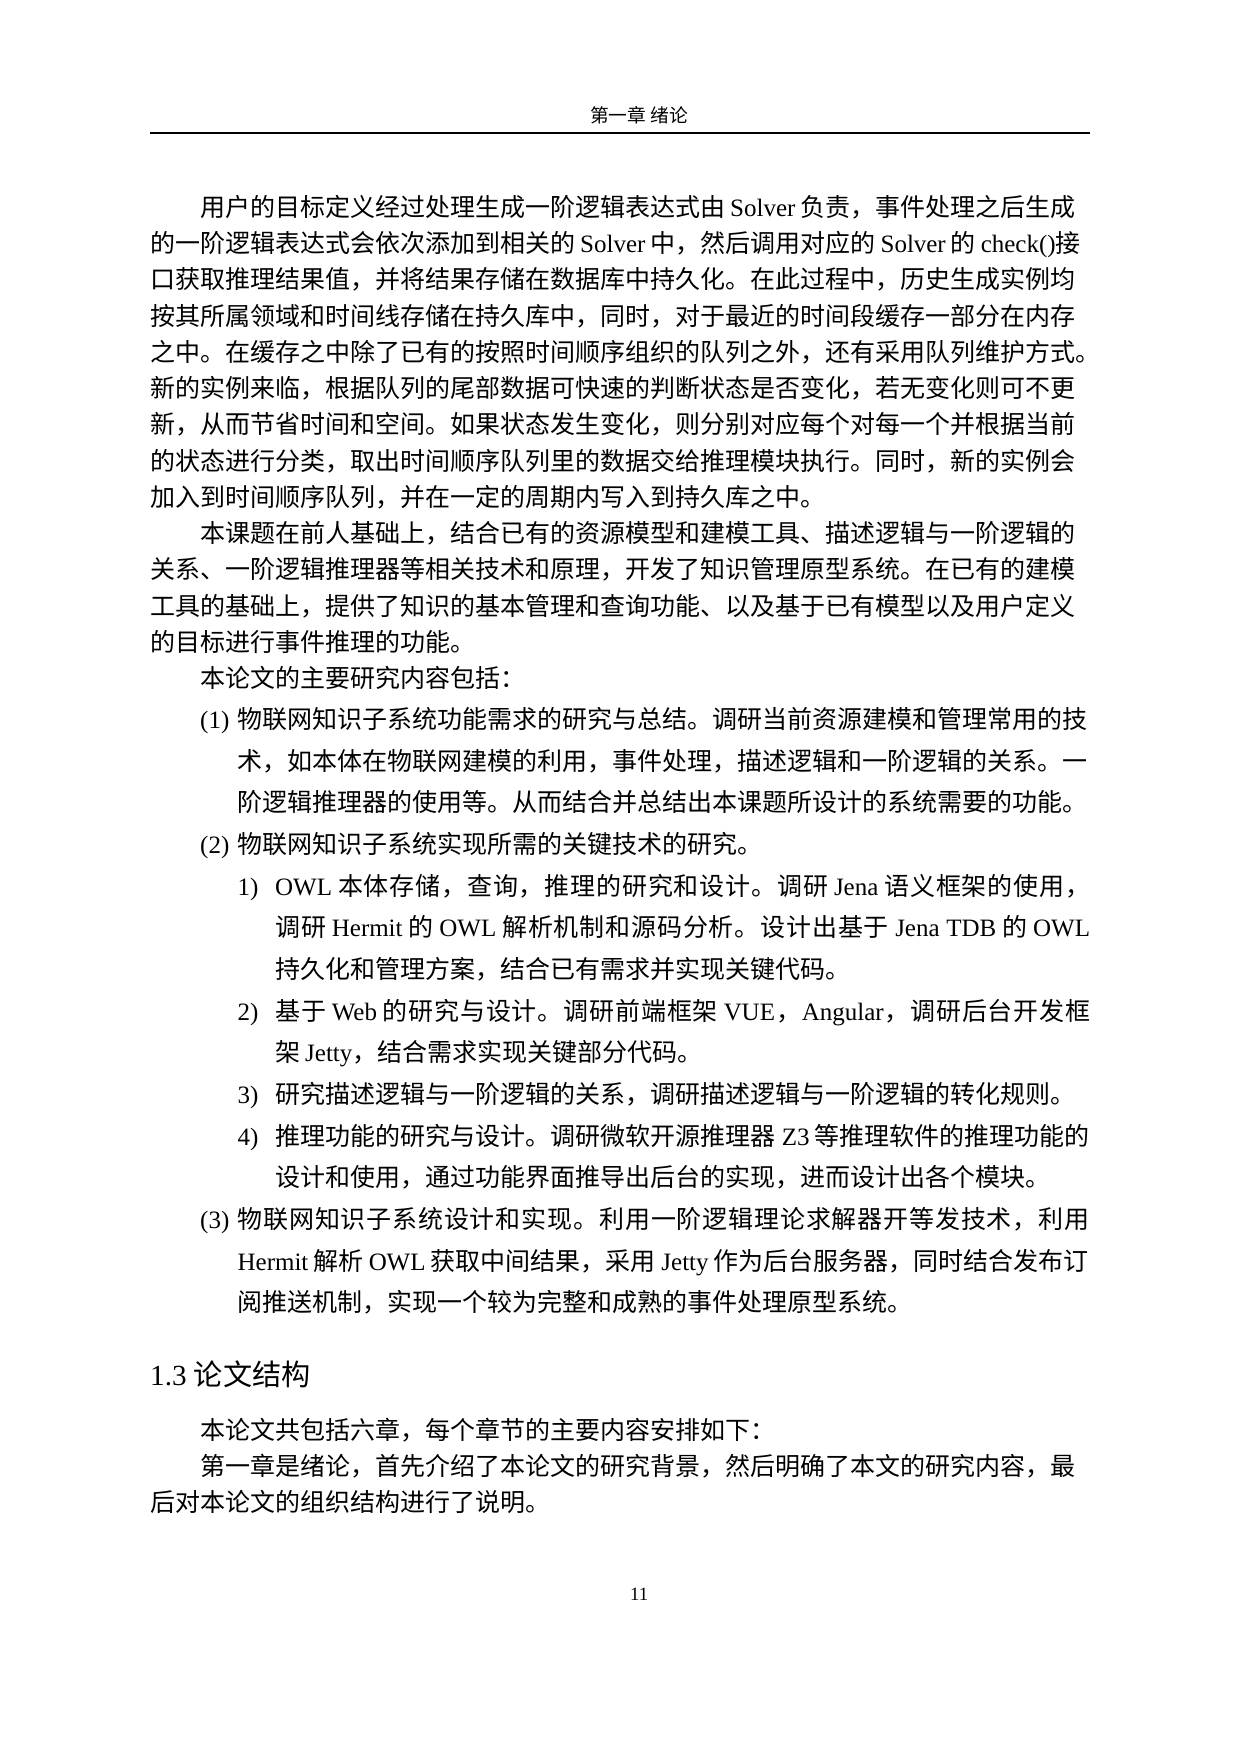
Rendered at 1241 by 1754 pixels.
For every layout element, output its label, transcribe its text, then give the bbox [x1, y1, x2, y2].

list 物联网知识子系统实现所需的关键技术的研究。 [200, 820, 1090, 862]
list 基于Web的研究与设计。调研前端框架VUE，Angular，调研后台开发框架Jetty，结合需求实现关键部分代码。 [237, 987, 1090, 1070]
list 推理功能的研究与设计。调研微软开源推理器Z3等推理软件的推理功能的设计和使用，通过功能界面推导出后台的实现，进而设计出各个模块。 [237, 1112, 1090, 1195]
text 本课题在前人基础上，结合已有的资源模型和建模工具、描述逻辑与一阶逻辑的关系、一阶逻辑推理器等相关技术和原理，开发了知识管理原型系统。在已有的建模工具的基础上，提供了知识的基本管理和查询功能、以及基于已有模型以及用户定义的目标进行事件推理的功能。 [150, 514, 1090, 659]
list OWL本体存储，查询，推理的研究和设计。调研Jena语义框架的使用，调研Hermit的OWL解析机制和源码分析。设计出基于Jena TDB的OWL持久化和管理方案，结合已有需求并实现关键代码。 [237, 862, 1090, 987]
subtitle 1.3 论文结构 [150, 1352, 1090, 1394]
text 本论文共包括六章，每个章节的主要内容安排如下： [150, 1410, 1090, 1447]
list 研究描述逻辑与一阶逻辑的关系，调研描述逻辑与一阶逻辑的转化规则。 [237, 1070, 1090, 1112]
text 用户的目标定义经过处理生成一阶逻辑表达式由Solver负责，事件处理之后生成的一阶逻辑表达式会依次添加到相关的Solver中，然后调用对应的Solver的check()接口获取推理结果值，并将结果存储在数据库中持久化。在此过程中，历史生成实例均按其所属领域和时间线存储在持久库中，同时，对于最近的时间段缓存一部分在内存之中。在缓存之中除了已有的按照时间顺序组织的队列之外，还有采用队列维护方式。新的实例来临，根据队列的尾部数据可快速的判断状态是否变化，若无变化则可不更新，从而节省时间和空间。如果状态发生变化，则分别对应每个对每一个并根据当前的状态进行分类，取出时间顺序队列里的数据交给推理模块执行。同时，新的实例会加入到时间顺序队列，并在一定的周期内写入到持久库之中。 [150, 187, 1090, 514]
text 本论文的主要研究内容包括： [150, 659, 1090, 695]
list 物联网知识子系统功能需求的研究与总结。调研当前资源建模和管理常用的技术，如本体在物联网建模的利用，事件处理，描述逻辑和一阶逻辑的关系。一阶逻辑推理器的使用等。从而结合并总结出本课题所设计的系统需要的功能。 [200, 695, 1090, 820]
text 第一章是绪论，首先介绍了本论文的研究背景，然后明确了本文的研究内容，最后对本论文的组织结构进行了说明。 [150, 1447, 1090, 1519]
list 物联网知识子系统设计和实现。利用一阶逻辑理论求解器开等发技术，利用Hermit解析OWL获取中间结果，采用Jetty作为后台服务器，同时结合发布订阅推送机制，实现一个较为完整和成熟的事件处理原型系统。 [200, 1195, 1090, 1320]
